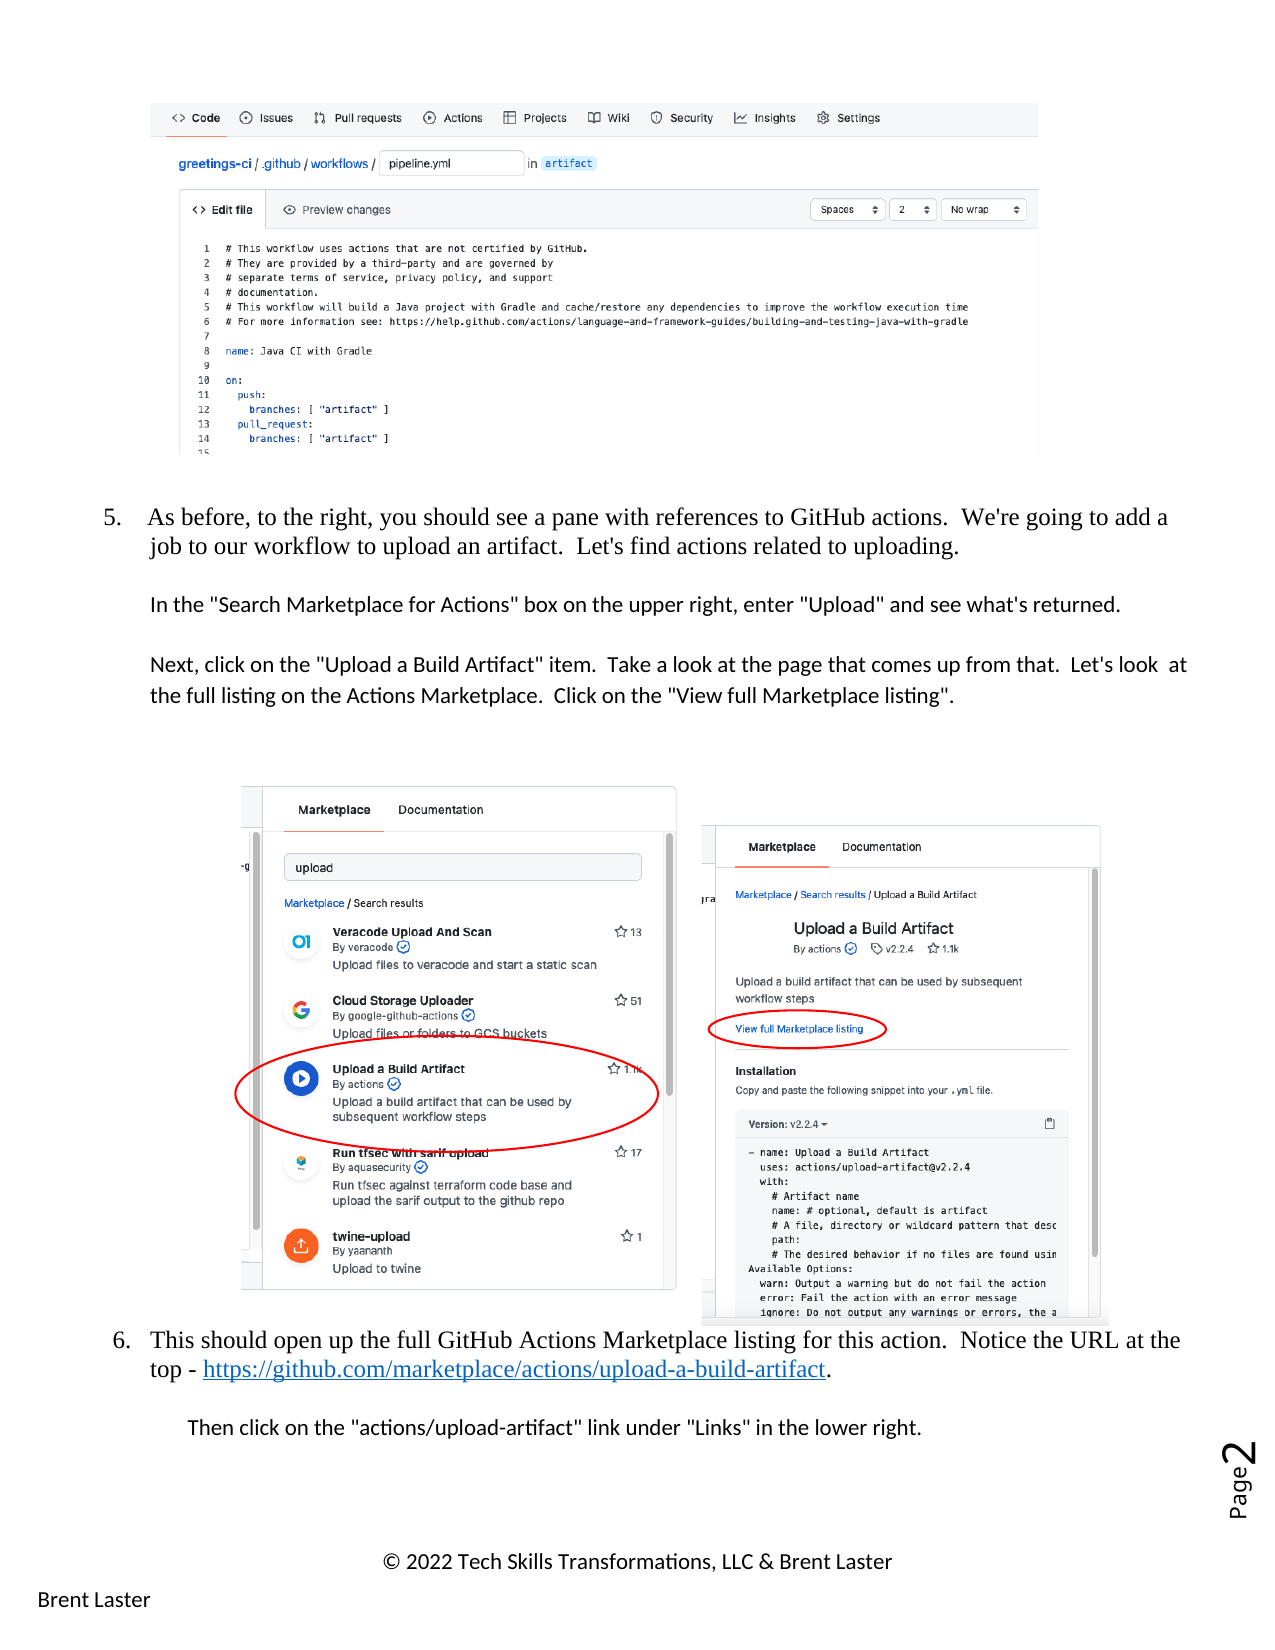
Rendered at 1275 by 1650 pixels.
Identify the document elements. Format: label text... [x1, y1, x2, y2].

picture [241, 779, 683, 1300]
list Next, click on the "Upload a Build Artifact" item. Take a look at the page that comes up from that. Let's look at the full listing on the Actions Marketplace. Click on the "View full Marketplace listing". [150, 651, 1200, 709]
list In the "Search Marketplace for Actions" box on the upper right, enter "Upload" and see what's returned. [150, 590, 1200, 618]
list Then click on the "actions/upload-artifact" link under "Links" in the lower right. [187, 1413, 1200, 1441]
text 6. This should open up the full GitHub Actions Marketplace listing for this action. Notice the URL at the top - https://github.com/marketplace/actions/upload-a-build-artifact. [112, 1325, 1200, 1383]
picture [241, 1037, 656, 1150]
text 5. As before, to the right, you should see a pane with references to GitHub actions. We're going to add a job to our workflow to upload an artifact. Let's find actions related to uploading. [103, 502, 1200, 560]
picture [150, 103, 1039, 454]
picture [701, 818, 1109, 1326]
